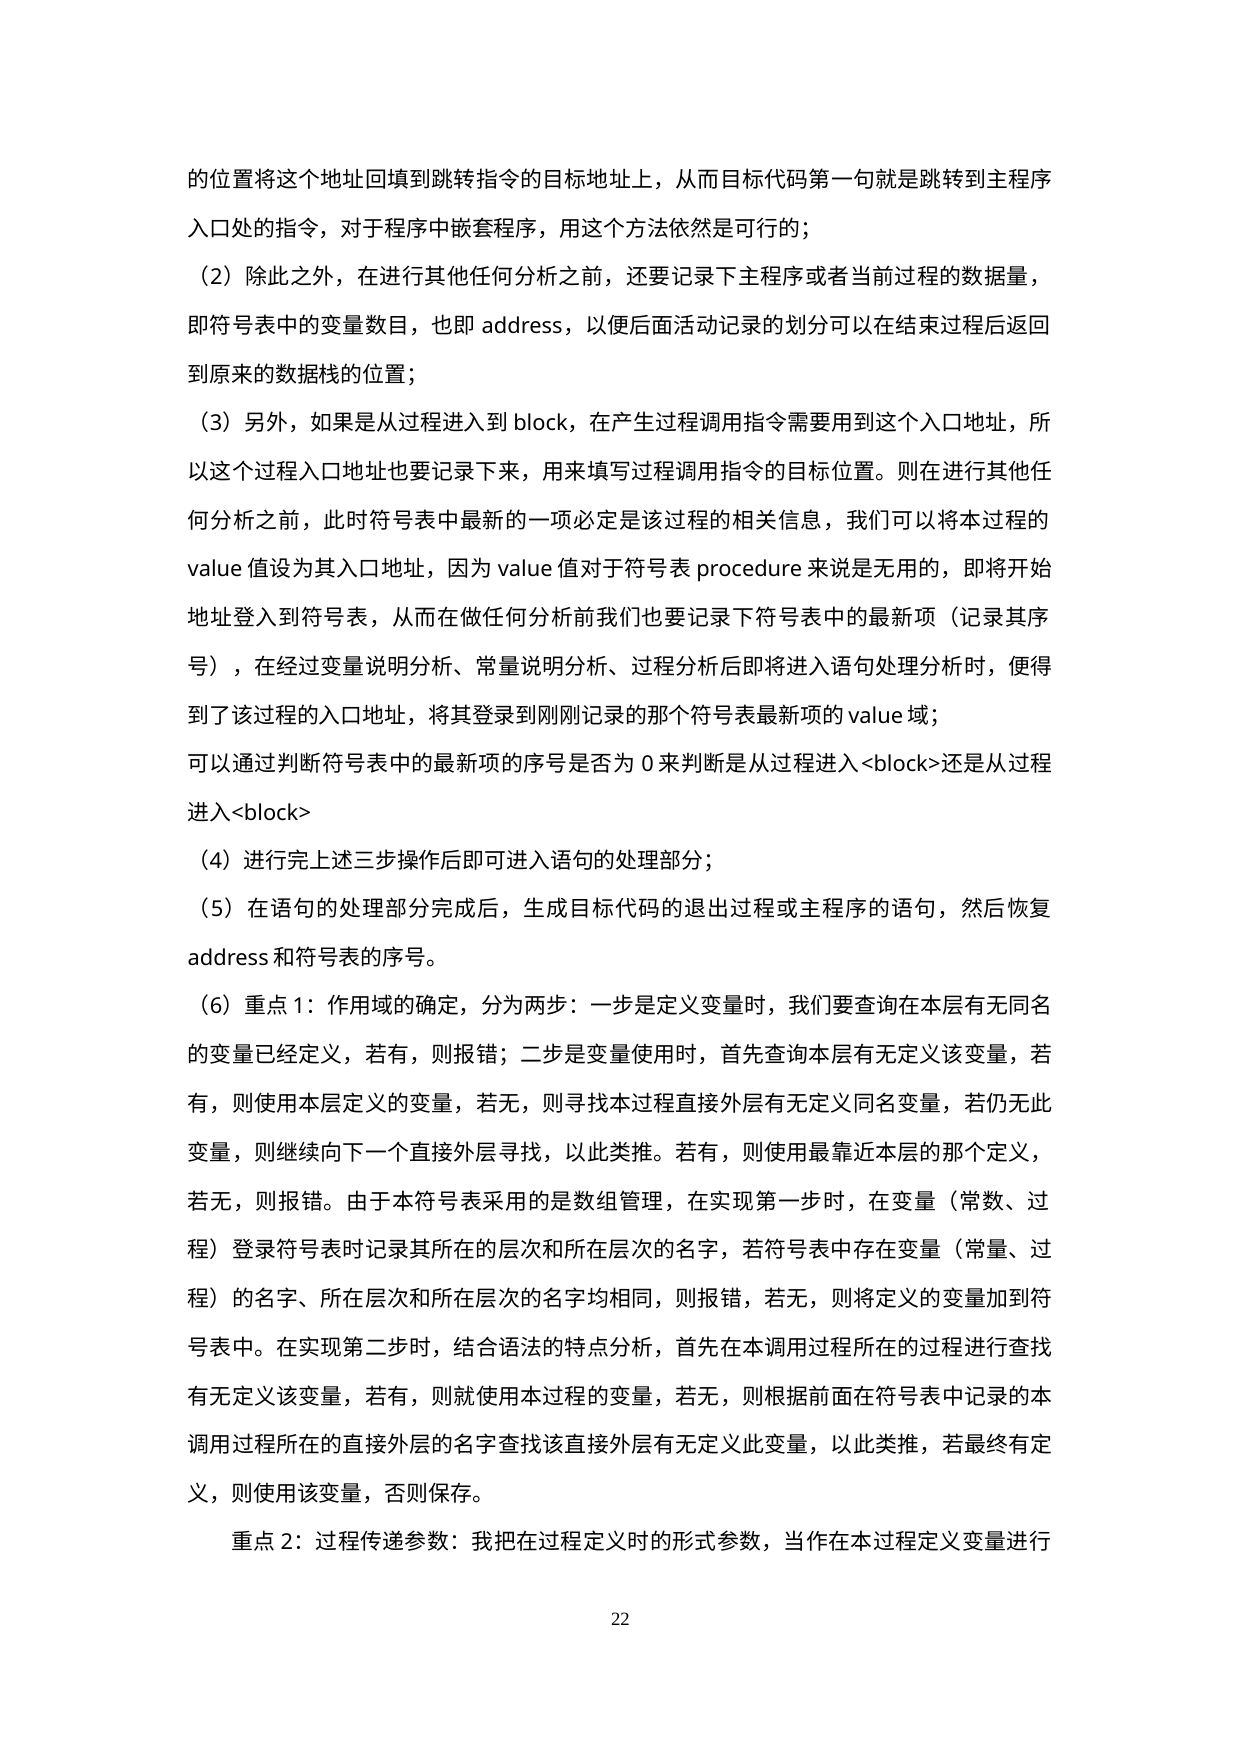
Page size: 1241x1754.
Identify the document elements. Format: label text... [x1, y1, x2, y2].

text 可以通过判断符号表中的最新项的序号是否为0来判断是从过程进入<block>还是从过程进入<block> [187, 746, 1053, 827]
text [187, 162, 1053, 243]
text （4）进行完上述三步操作后即可进入语句的处理部分； [187, 843, 1053, 875]
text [187, 1524, 1053, 1557]
text （5）在语句的处理部分完成后，生成目标代码的退出过程或主程序的语句，然后恢复address和符号表的序号。 [187, 891, 1053, 972]
text （6）重点1：作用域的确定，分为两步：一步是定义变量时，我们要查询在本层有无同名的变量已经定义，若有，则报错；二步是变量使用时，首先查询本层有无定义该变量，若有，则使用本层定义的变量，若无，则寻找本过程直接外层有无定义同名变量，若仍无此变量，则继续向下一个直接外层寻找，以此类推。若有，则使用最靠近本层的那个定义，若无，则报错。由于本符号表采用的是数组管理，在实现第一步时，在变量（常数、过程）登录符号表时记录其所在的层次和所在层次的名字，若符号表中存在变量（常量、过程）的名字、所在层次和所在层次的名字均相同，则报错，若无，则将定义的变量加到符号表中。在实现第二步时，结合语法的特点分析，首先在本调用过程所在的过程进行查找有无定义该变量，若有，则就使用本过程的变量，若无，则根据前面在符号表中记录的本调用过程所在的直接外层的名字查找该直接外层有无定义此变量，以此类推，若最终有定义，则使用该变量，否则保存。 [187, 988, 1053, 1508]
text （3）另外，如果是从过程进入到block，在产生过程调用指令需要用到这个入口地址，所以这个过程入口地址也要记录下来，用来填写过程调用指令的目标位置。则在进行其他任何分析之前，此时符号表中最新的一项必定是该过程的相关信息，我们可以将本过程的value值设为其入口地址，因为value值对于符号表procedure来说是无用的，即将开始地址登入到符号表，从而在做任何分析前我们也要记录下符号表中的最新项（记录其序号），在经过变量说明分析、常量说明分析、过程分析后即将进入语句处理分析时，便得到了该过程的入口地址，将其登录到刚刚记录的那个符号表最新项的value域； [187, 405, 1053, 730]
text （2）除此之外，在进行其他任何分析之前，还要记录下主程序或者当前过程的数据量，即符号表中的变量数目，也即address，以便后面活动记录的划分可以在结束过程后返回到原来的数据栈的位置； [187, 259, 1053, 389]
